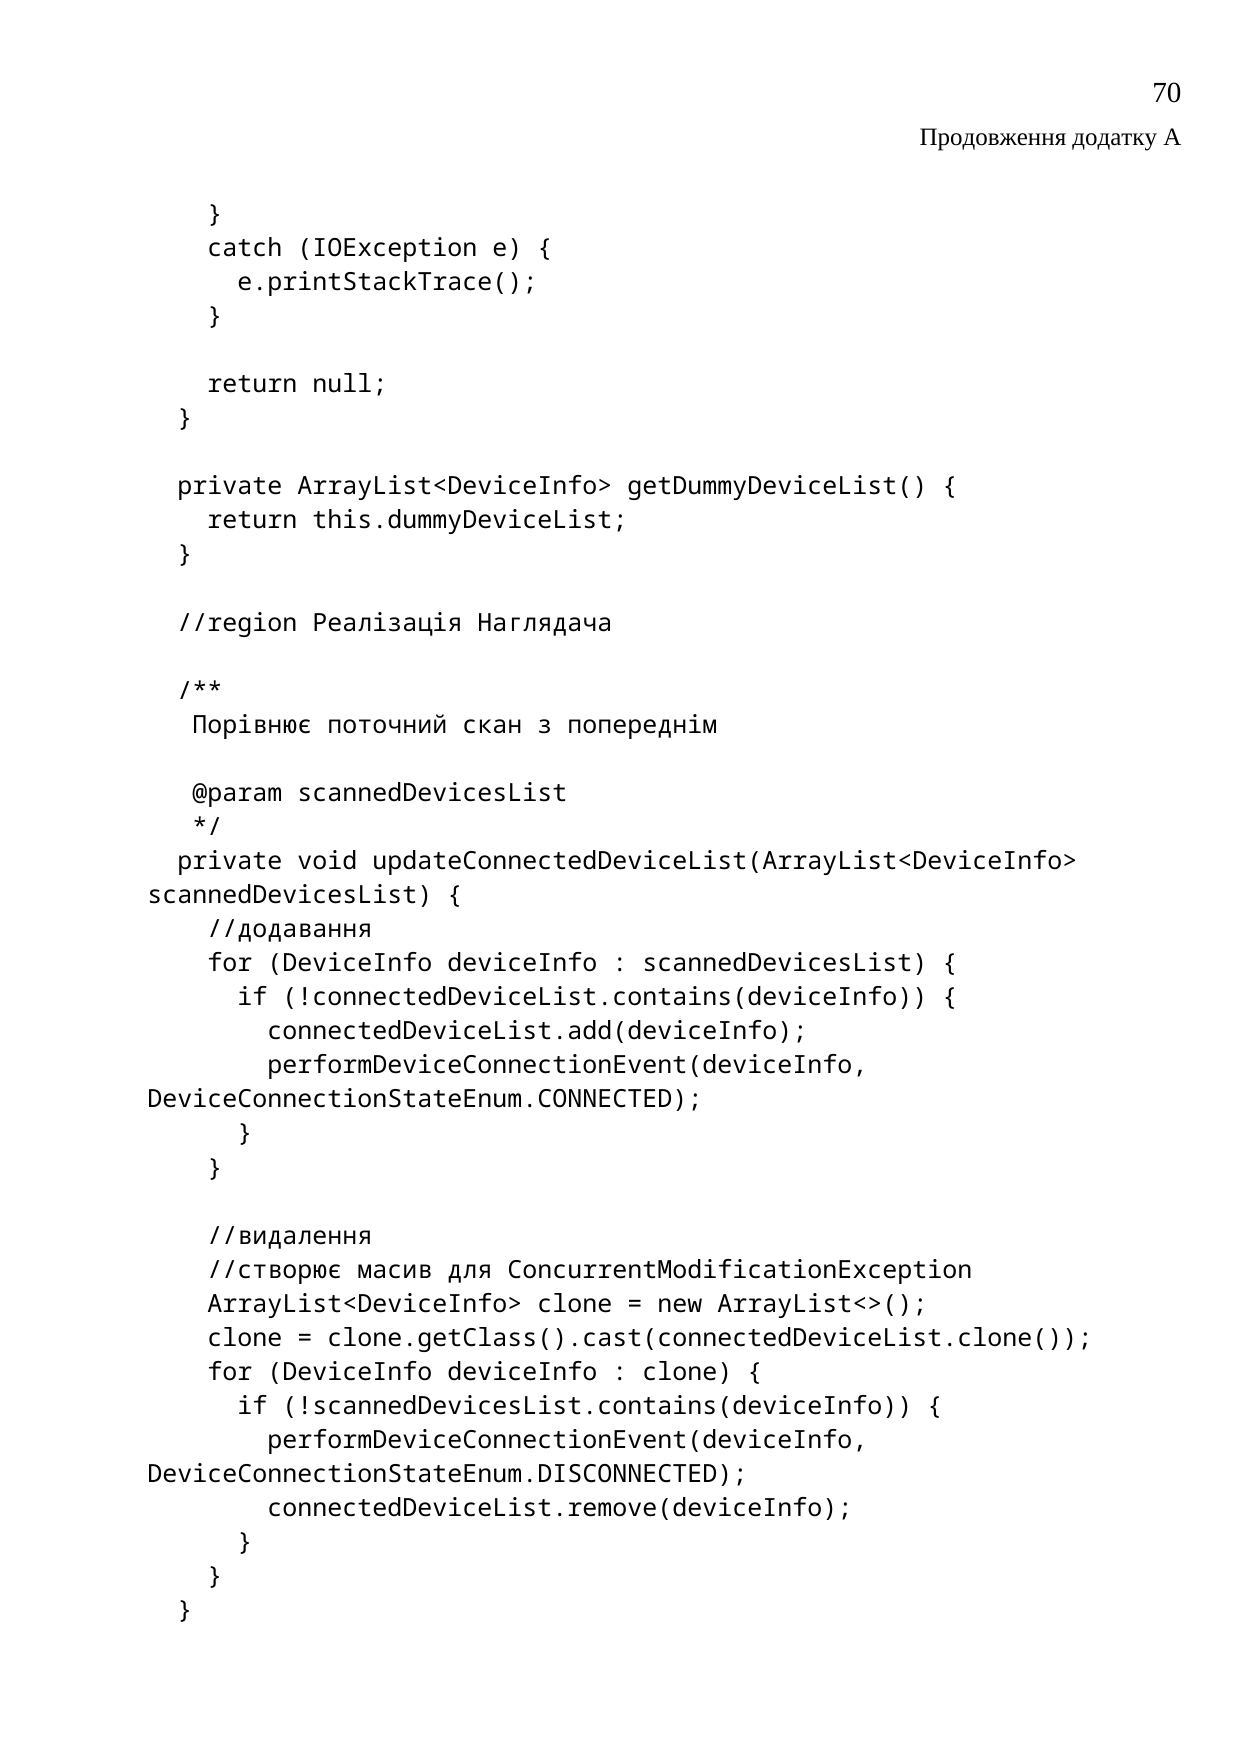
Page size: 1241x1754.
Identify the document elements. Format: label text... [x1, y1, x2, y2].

text } [147, 1558, 1181, 1592]
text private ArrayList<DeviceInfo> getDummyDeviceList() { [147, 468, 1181, 502]
text } [147, 536, 1181, 570]
text @param scannedDevicesList [147, 774, 1181, 808]
text } [147, 298, 1181, 332]
text catch (IOException e) { [147, 229, 1181, 263]
text for (DeviceInfo deviceInfo : scannedDevicesList) { [147, 945, 1181, 979]
text connectedDeviceList.remove(deviceInfo); [147, 1490, 1181, 1524]
text } [147, 400, 1181, 434]
text e.printStackTrace(); [147, 263, 1181, 298]
text ArrayList<DeviceInfo> clone = new ArrayList<>(); [147, 1285, 1181, 1319]
text } [147, 195, 1181, 229]
text if (!connectedDeviceList.contains(deviceInfo)) { [147, 979, 1181, 1013]
text return this.dummyDeviceList; [147, 502, 1181, 536]
text private void updateConnectedDeviceList(ArrayList<DeviceInfo> scannedDevicesList) { [147, 843, 1181, 911]
text */ [147, 808, 1181, 843]
text //додавання [147, 911, 1181, 945]
text return null; [147, 366, 1181, 400]
text } [147, 1149, 1181, 1183]
text performDeviceConnectionEvent(deviceInfo, DeviceConnectionStateEnum.DISCONNECTED); [147, 1422, 1181, 1490]
text //region Реалізація Наглядача [147, 604, 1181, 638]
text clone = clone.getClass().cast(connectedDeviceList.clone()); [147, 1319, 1181, 1353]
text } [147, 1115, 1181, 1149]
text for (DeviceInfo deviceInfo : clone) { [147, 1353, 1181, 1388]
text } [147, 1592, 1181, 1626]
text Порівнює поточний скан з попереднім [147, 706, 1181, 740]
text } [147, 1524, 1181, 1558]
text performDeviceConnectionEvent(deviceInfo, DeviceConnectionStateEnum.CONNECTED); [147, 1047, 1181, 1115]
text connectedDeviceList.add(deviceInfo); [147, 1013, 1181, 1047]
text if (!scannedDevicesList.contains(deviceInfo)) { [147, 1388, 1181, 1422]
text /** [147, 672, 1181, 706]
text //видалення [147, 1217, 1181, 1251]
text //створює масив для ConcurrentModificationException [147, 1251, 1181, 1285]
